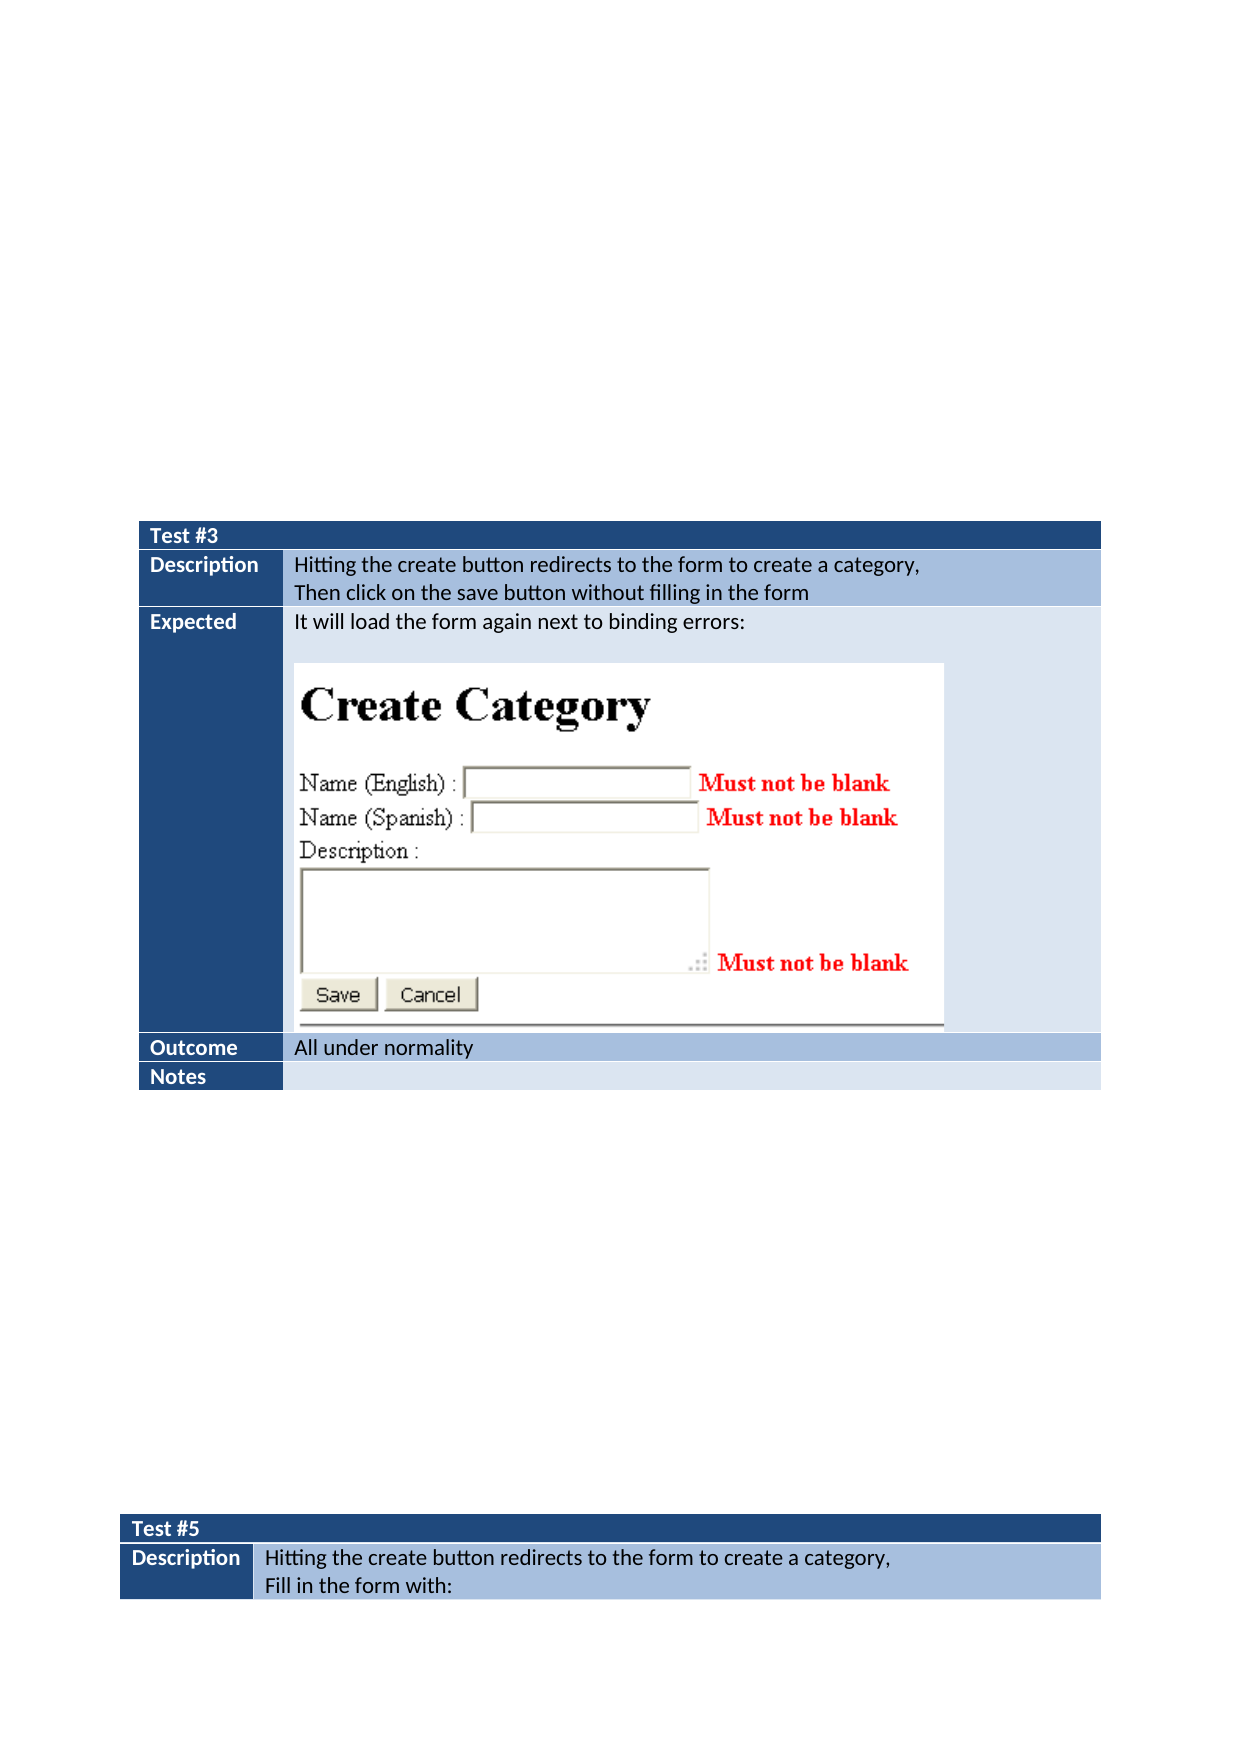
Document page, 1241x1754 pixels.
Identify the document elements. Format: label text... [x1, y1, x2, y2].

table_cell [254, 1544, 1101, 1599]
table_header Test #3 [139, 521, 1101, 549]
picture [294, 663, 945, 1032]
table_cell Description [139, 550, 283, 606]
table_cell Description [120, 1544, 253, 1599]
table_cell Expected [139, 607, 283, 1032]
table_cell [283, 1062, 1101, 1090]
table_cell All under normality [283, 1033, 1101, 1061]
table_cell It will load the form again next to binding errors: [283, 607, 1101, 1032]
table_cell Hitting the create button redirects to the form to create a category, Then click on the save button without filling in the form [283, 550, 1101, 606]
table_cell Notes [139, 1062, 283, 1090]
table_cell Outcome [139, 1033, 283, 1061]
table_header Test #5 [120, 1514, 1101, 1542]
